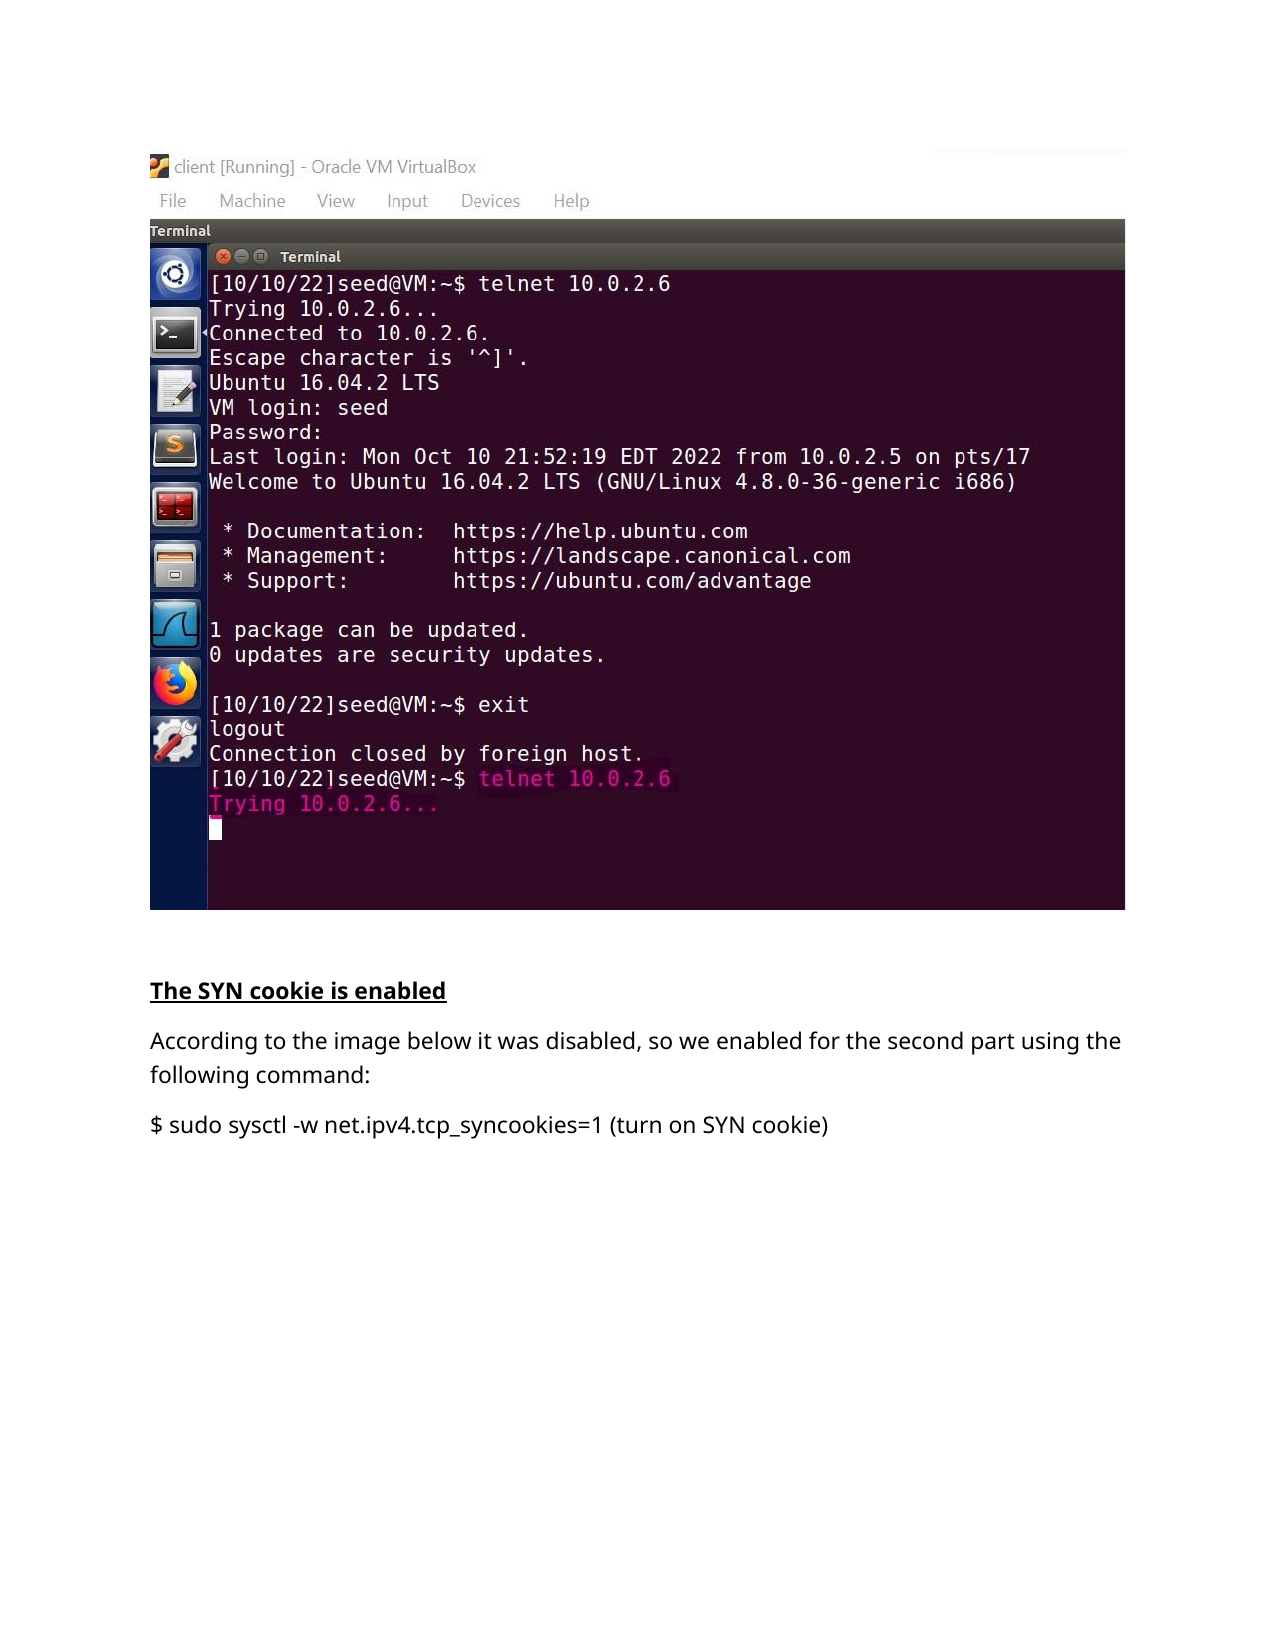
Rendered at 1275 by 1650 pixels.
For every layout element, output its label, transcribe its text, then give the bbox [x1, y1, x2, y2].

text The SYN cookie is enabled [150, 975, 1125, 1006]
picture [150, 150, 1125, 910]
text According to the image below it was disabled, so we enabled for the second part using the following command: [150, 1025, 1125, 1090]
text $ sudo sysctl -w net.ipv4.tcp_syncookies=1 (turn on SYN cookie) [150, 1109, 1125, 1141]
